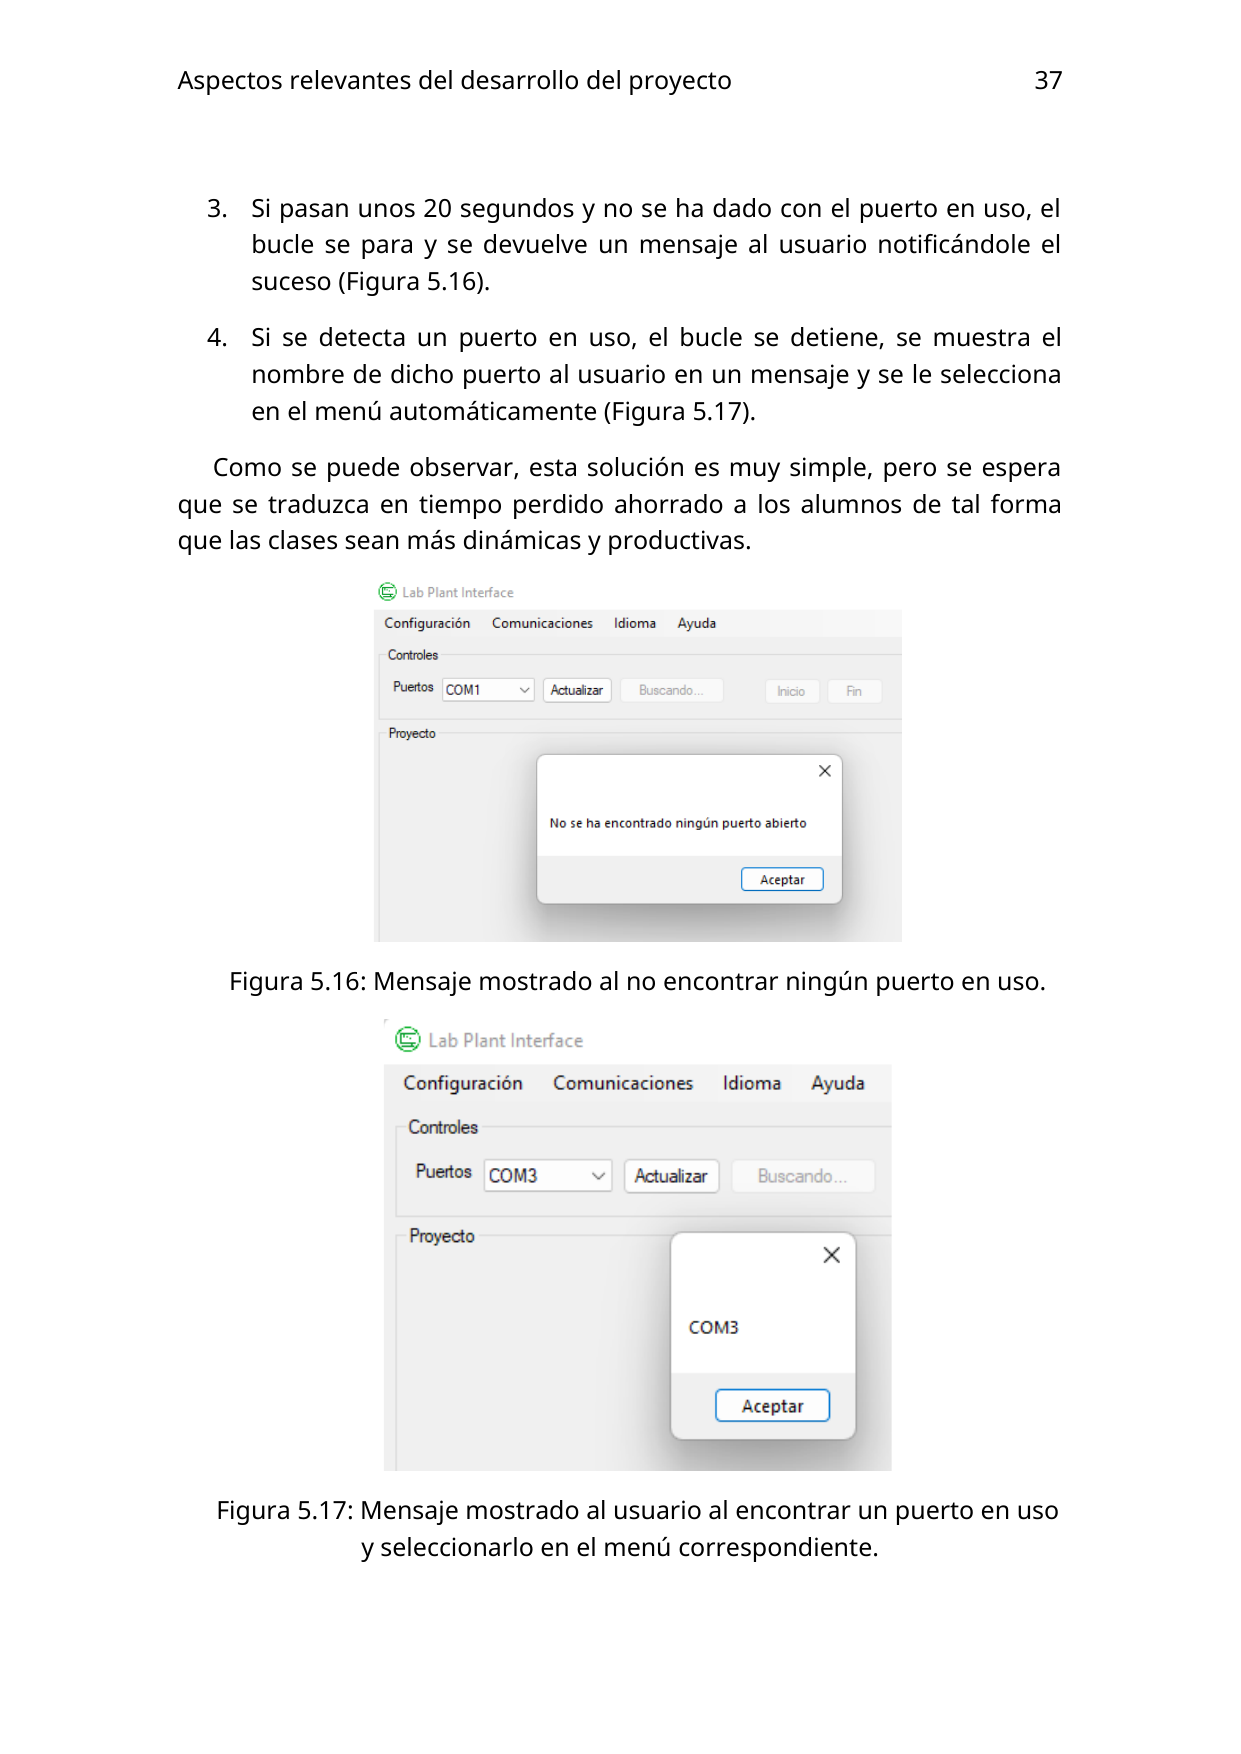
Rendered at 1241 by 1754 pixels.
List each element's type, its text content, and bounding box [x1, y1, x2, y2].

text Figura 5.16: Mensaje mostrado al no encontrar ningún puerto en uso. [177, 963, 1063, 998]
text Figura 5.17: Mensaje mostrado al usuario al encontrar un puerto en uso y seleccionarlo en el menú correspondiente. [177, 1493, 1063, 1564]
picture [383, 1019, 892, 1471]
picture [373, 579, 902, 942]
text Como se puede observar, esta solución es muy simple, pero se espera que se traduzca en tiempo perdido ahorrado a los alumnos de tal forma que las clases sean más dinámicas y productivas. [177, 449, 1063, 557]
list Si se detecta un puerto en uso, el bucle se detiene, se muestra el nombre de dicho puerto al usuario en un mensaje y se le selecciona en el menú automáticamente (Figura 5.17). [207, 320, 1063, 427]
list Si pasan unos 20 segundos y no se ha dado con el puerto en uso, el bucle se para y se devuelve un mensaje al usuario notificándole el suceso (Figura 5.16). [207, 190, 1063, 298]
